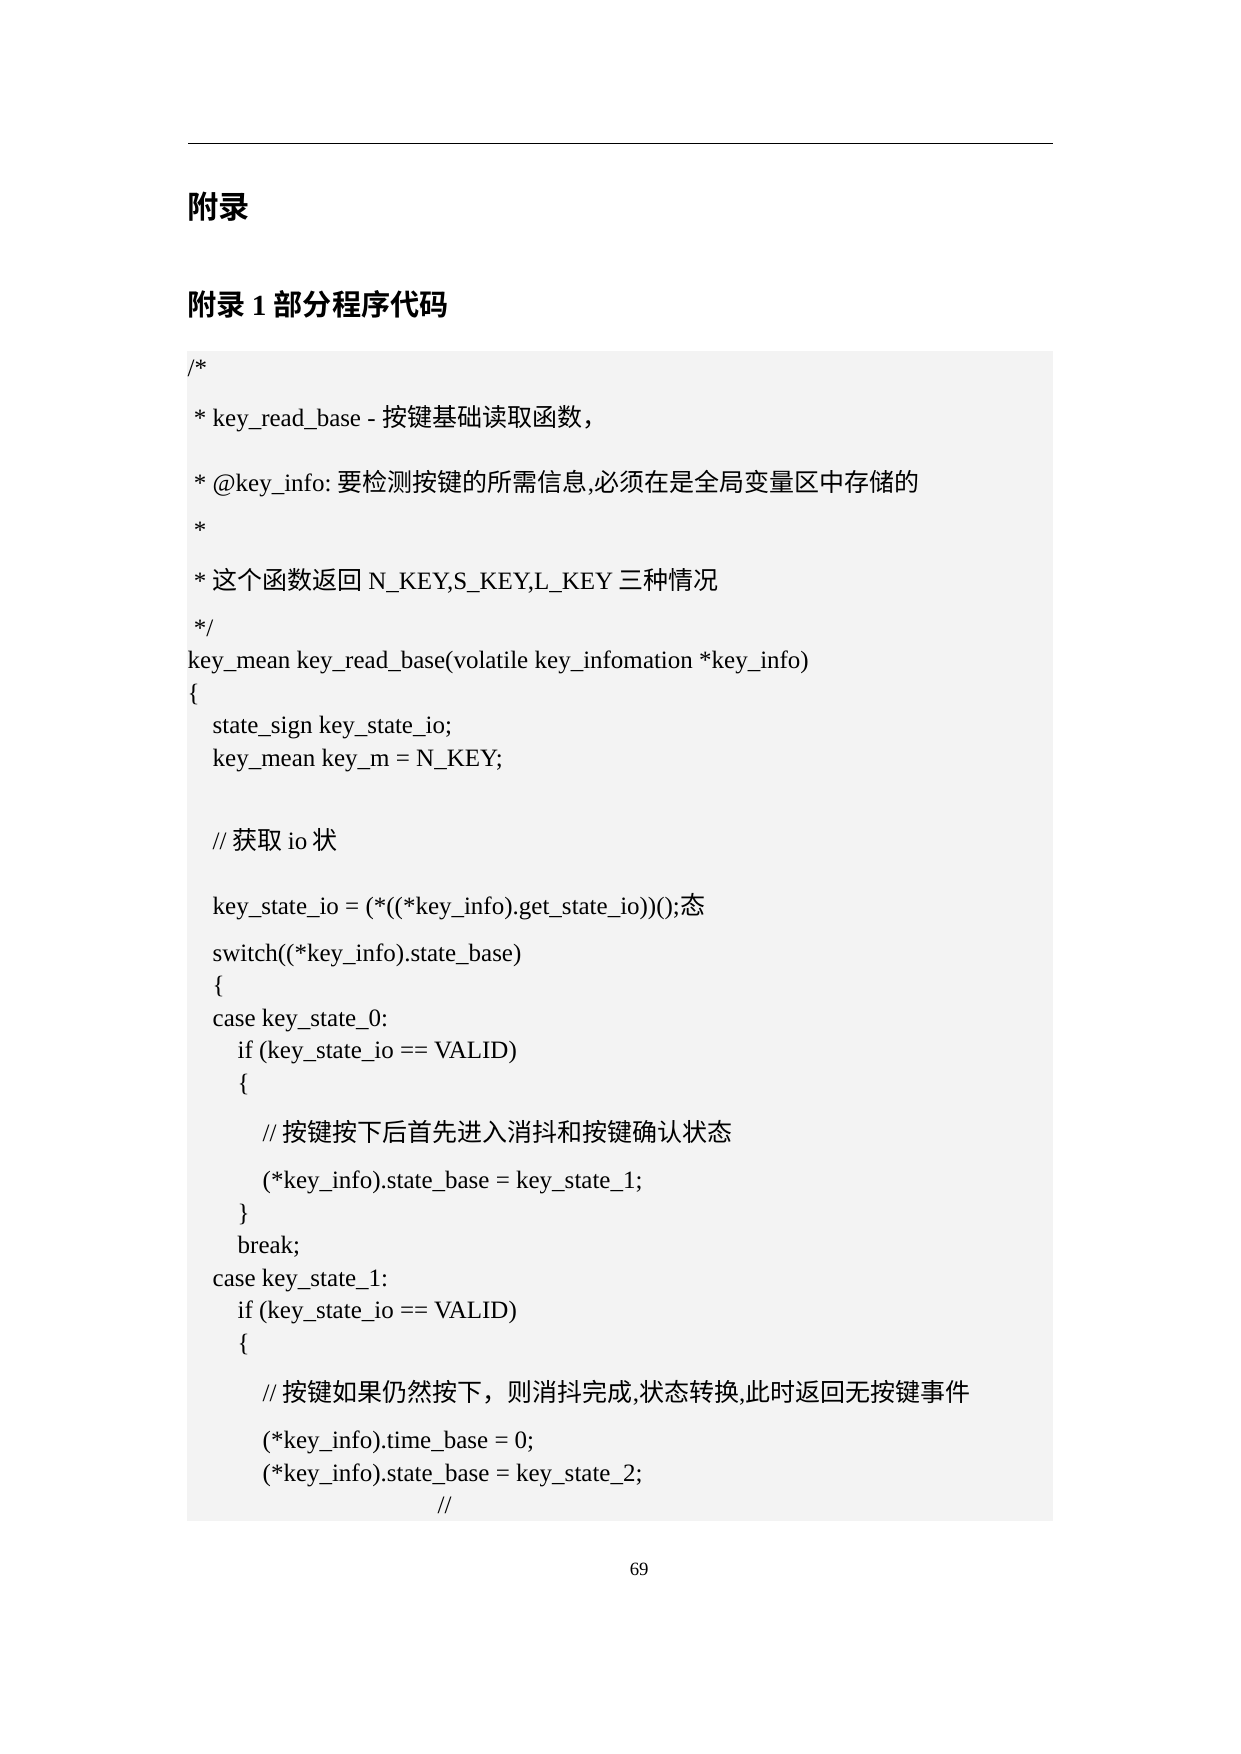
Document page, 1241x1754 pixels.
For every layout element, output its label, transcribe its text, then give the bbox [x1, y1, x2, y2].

subtitle 附录1 部分程序代码 [187, 270, 1053, 335]
text /* [187, 351, 1053, 383]
text switch((*key_info).state_base) [187, 936, 1053, 968]
subtitle 附录 [187, 172, 1053, 237]
text { [187, 1326, 1053, 1358]
text key_mean key_read_base(volatile key_infomation *key_info) [187, 643, 1053, 676]
text key_state_io = (*((*key_info).get_state_io))();态 [187, 871, 1053, 936]
text } [187, 1196, 1053, 1228]
text if (key_state_io == VALID) [187, 1293, 1053, 1326]
text case key_state_0: [187, 1001, 1053, 1033]
text (*key_info).state_base = key_state_2; [187, 1456, 1053, 1488]
text // 获取io状 [187, 806, 1053, 871]
text { [187, 1066, 1053, 1098]
text case key_state_1: [187, 1261, 1053, 1293]
text { [187, 968, 1053, 1001]
text (*key_info).time_base = 0; [187, 1423, 1053, 1456]
text * key_read_base - 按键基础读取函数， [187, 383, 1053, 448]
text state_sign key_state_io; [187, 708, 1053, 741]
text if (key_state_io == VALID) [187, 1033, 1053, 1066]
text * 这个函数返回 N_KEY,S_KEY,L_KEY三种情况 [187, 546, 1053, 611]
text // [187, 1488, 1053, 1521]
text * [187, 513, 1053, 546]
text key_mean key_m = N_KEY; [187, 741, 1053, 773]
text { [187, 676, 1053, 708]
text break; [187, 1228, 1053, 1261]
text // 按键如果仍然按下，则消抖完成,状态转换,此时返回无按键事件 [187, 1358, 1053, 1423]
text // 按键按下后首先进入消抖和按键确认状态 [187, 1098, 1053, 1163]
text (*key_info).state_base = key_state_1; [187, 1163, 1053, 1196]
text */ [187, 611, 1053, 643]
text * @key_info: 要检测按键的所需信息,必须在是全局变量区中存储的 [187, 448, 1053, 513]
